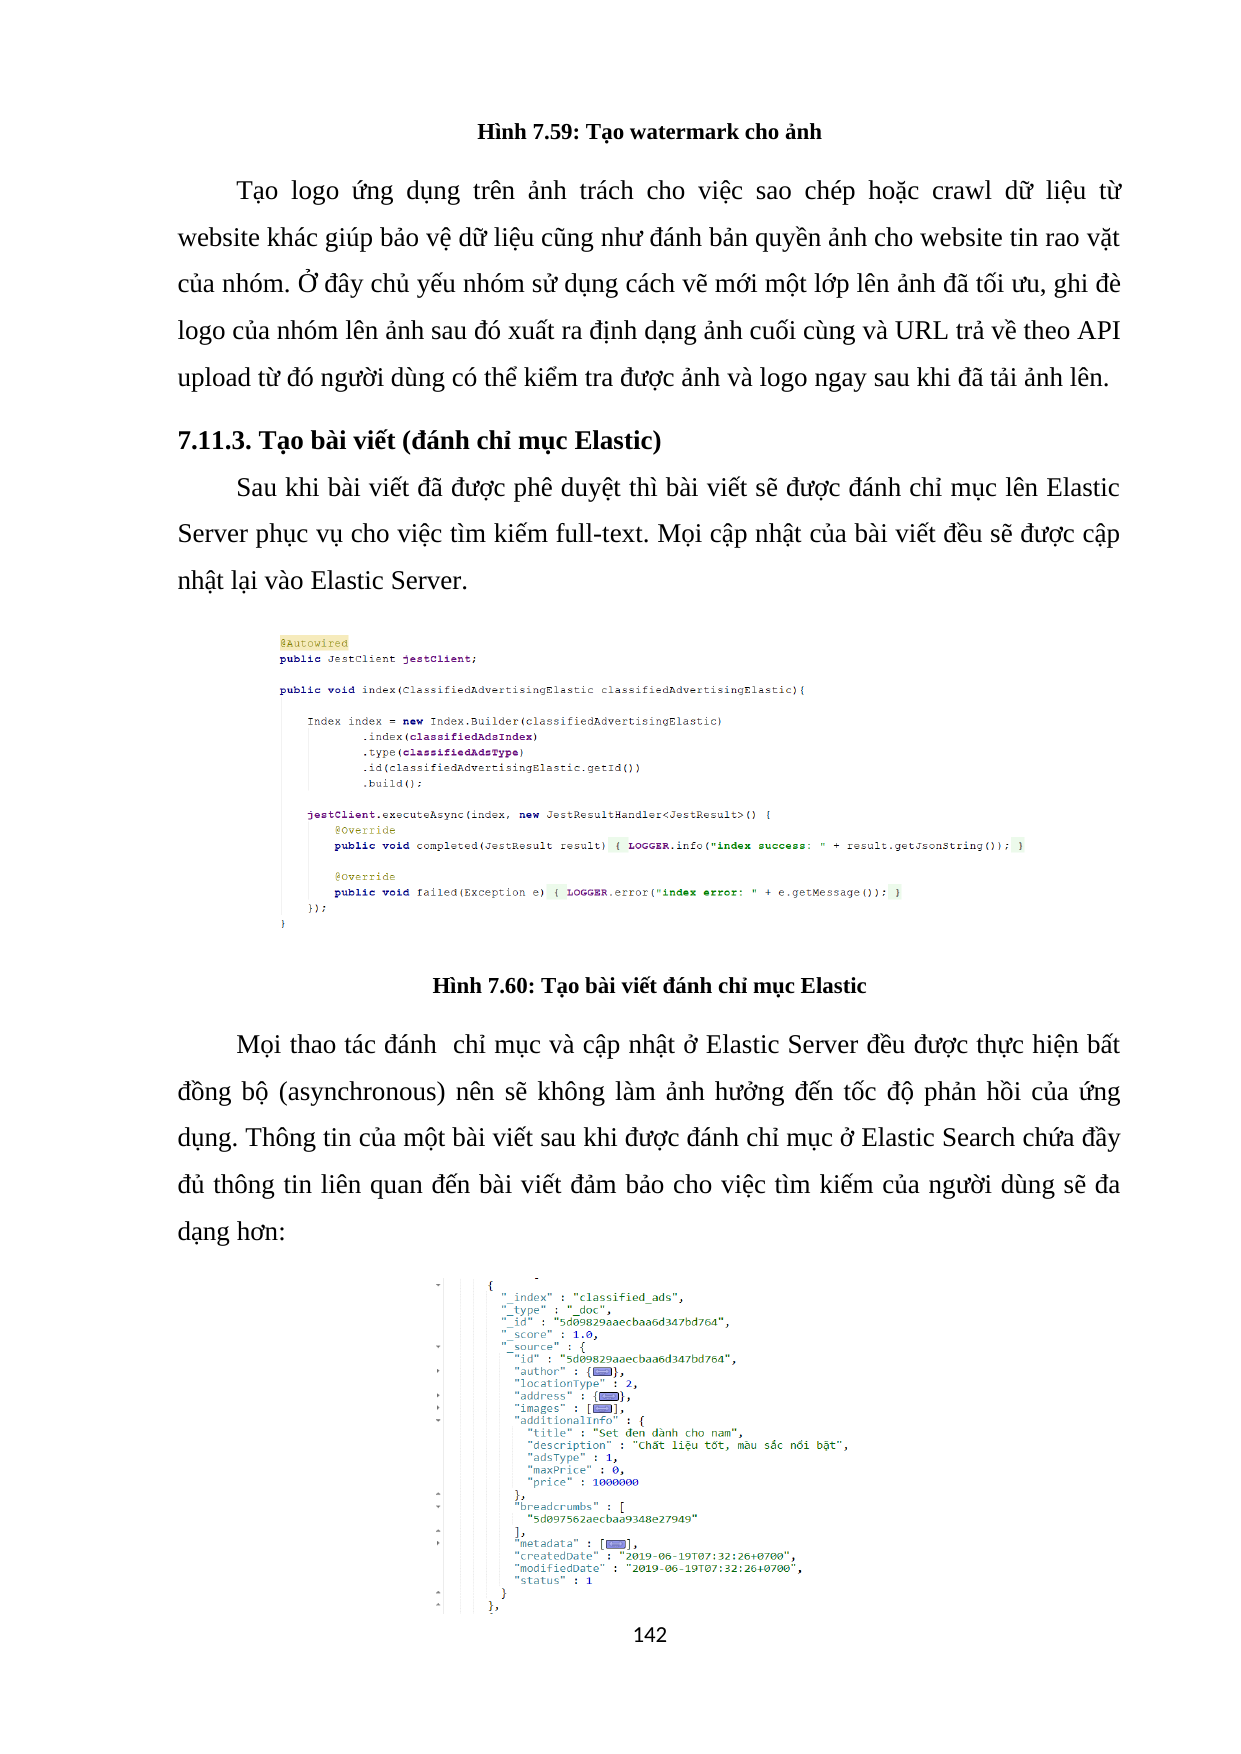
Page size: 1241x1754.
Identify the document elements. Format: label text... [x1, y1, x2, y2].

text Sau khi bài viết đã được phê duyệt thì bài viết sẽ được đánh chỉ mục lên Elastic Server phục vụ cho việc tìm kiếm full-text. Mọi cập nhật của bài viết đều sẽ được cập nhật lại vào Elastic Server. [177, 471, 1122, 595]
text Mọi thao tác đánh chỉ mục và cập nhật ở Elastic Server đều được thực hiện bất đồng bộ (asynchronous) nên sẽ không làm ảnh hưởng đến tốc độ phản hồi của ứng dụng. Thông tin của một bài viết sau khi được đánh chỉ mục ở Elastic Search chứa đầy đủ thông tin liên quan đến bài viết đảm bảo cho việc tìm kiếm của người dùng sẽ đa dạng hơn: [177, 1028, 1122, 1246]
text Tạo logo ứng dụng trên ảnh trách cho việc sao chép hoặc crawl dữ liệu từ website khác giúp bảo vệ dữ liệu cũng như đánh bản quyền ảnh cho website tin rao vặt của nhóm. Ở đây chủ yếu nhóm sử dụng cách vẽ mới một lớp lên ảnh đã tối ưu, ghi đè logo của nhóm lên ảnh sau đó xuất ra định dạng ảnh cuối cùng và URL trả về theo API upload từ đó người dùng có thể kiểm tra được ảnh và logo ngay sau khi đã tải ảnh lên. [177, 174, 1122, 392]
text Hình 7.60: Tạo bài viết đánh chỉ mục Elastic [177, 972, 1122, 998]
picture [263, 627, 1036, 942]
subtitle 7.11.3. Tạo bài viết (đánh chỉ mục Elastic) [177, 424, 1122, 455]
text Hình 7.59: Tạo watermark cho ảnh [177, 118, 1122, 144]
picture [435, 1278, 864, 1614]
